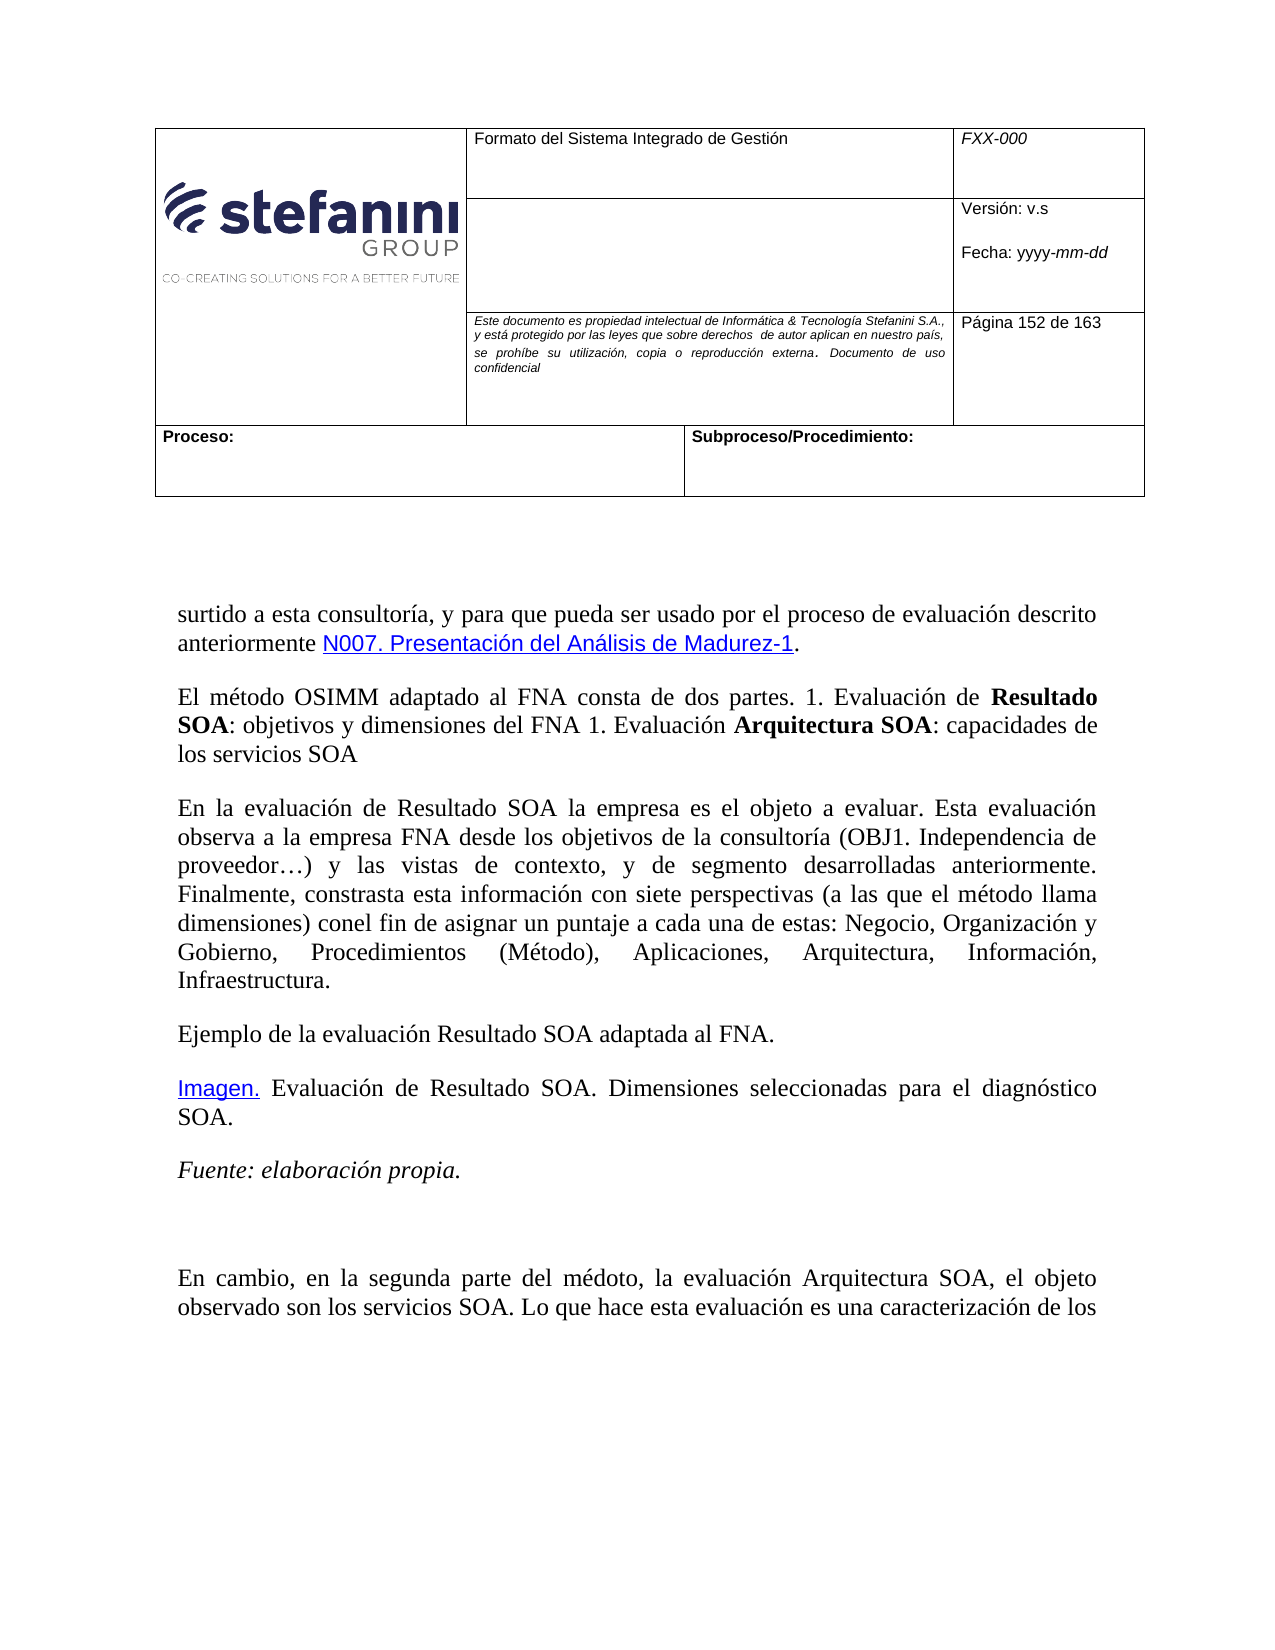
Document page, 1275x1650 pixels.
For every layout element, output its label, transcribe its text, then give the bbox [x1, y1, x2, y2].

text El método de diagnóstico de madurez SOA seleccionado (SOCIMM, del Open Group) ha sido adaptado al FNA según la información con la que cuenta el repositorio documental surtido a esta consultoría, y para que pueda ser usado por el proceso de evaluación descrito anteriormente N007. Presentación del Análisis de Madurez-1. [177, 599, 1098, 657]
text Ejemplo de la evaluación Resultado SOA adaptada al FNA. [177, 1019, 1098, 1048]
text Imagen. Evaluación de Resultado SOA. Dimensiones seleccionadas para el diagnóstico SOA. [177, 1073, 1098, 1131]
text En cambio, en la segunda parte del médoto, la evaluación Arquitectura SOA, el objeto observado son los servicios SOA. Lo que hace esta evaluación es una caracterización de los servicios del FNA en función de atributos de calidad que deben estar presentes en los servicios. [177, 1263, 1098, 1321]
text El método OSIMM adaptado al FNA consta de dos partes. 1. Evaluación de Resultado SOA: objetivos y dimensiones del FNA 1. Evaluación Arquitectura SOA: capacidades de los servicios SOA [177, 682, 1098, 768]
text En la evaluación de Resultado SOA la empresa es el objeto a evaluar. Esta evaluación observa a la empresa FNA desde los objetivos de la consultoría (OBJ1. Independencia de proveedor…) y las vistas de contexto, y de segmento desarrolladas anteriormente. Finalmente, constrasta esta información con siete perspectivas (a las que el método llama dimensiones) conel fin de asignar un puntaje a cada una de estas: Negocio, Organización y Gobierno, Procedimientos (Método), Aplicaciones, Arquitectura, Información, Infraestructura. [177, 793, 1098, 994]
text Fuente: elaboración propia. [177, 1156, 1098, 1184]
picture [162, 182, 460, 286]
